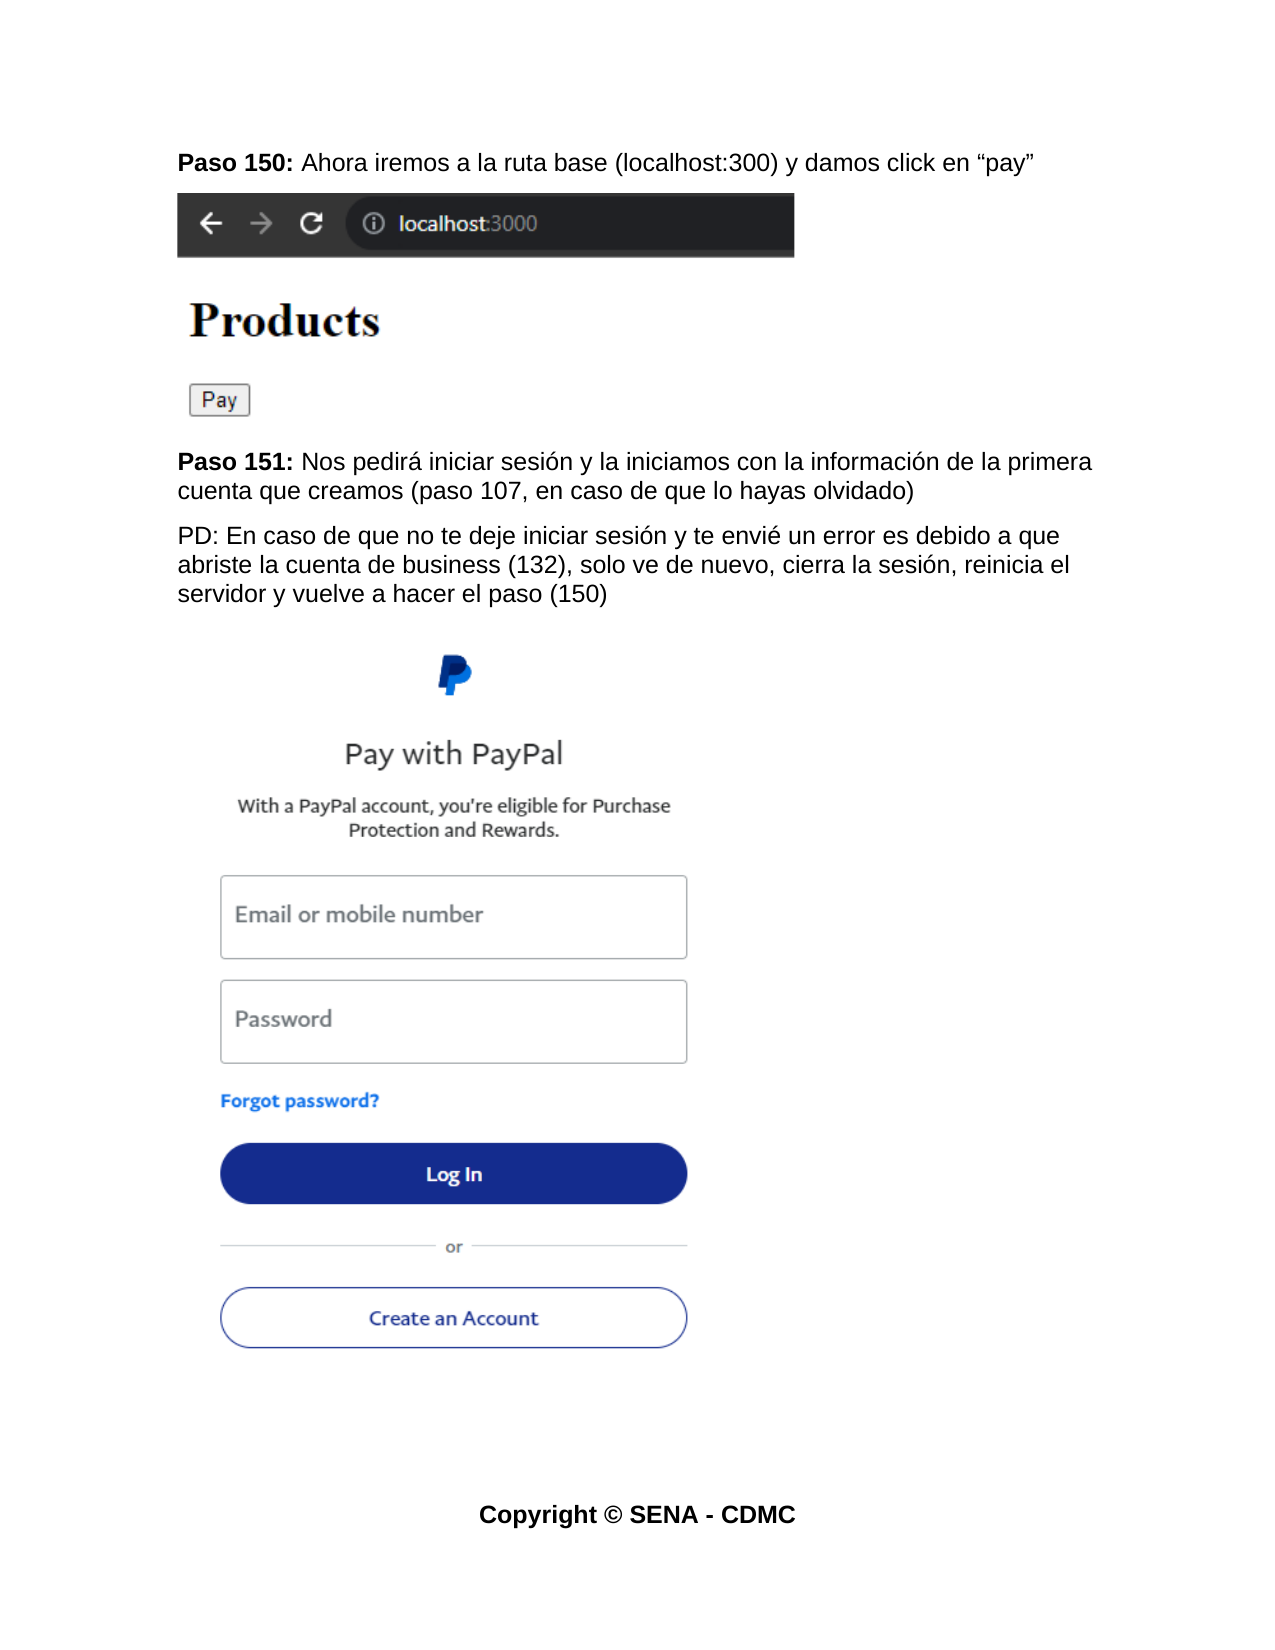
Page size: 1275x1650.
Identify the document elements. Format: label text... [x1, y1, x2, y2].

picture [177, 624, 736, 1409]
text PD: En caso de que no te deje iniciar sesión y te envié un error es debido a que abriste la cuenta de business (132), solo ve de nuevo, cierra la sesión, reinicia el servidor y vuelve a hacer el paso (150) [177, 521, 1098, 608]
text Paso 151: Nos pedirá iniciar sesión y la iniciamos con la información de la primera cuenta que creamos (paso 107, en caso de que lo hayas olvidado) [177, 447, 1098, 505]
picture [177, 193, 795, 431]
text Paso 150: Ahora iremos a la ruta base (localhost:300) y damos click en “pay” [177, 148, 1098, 176]
